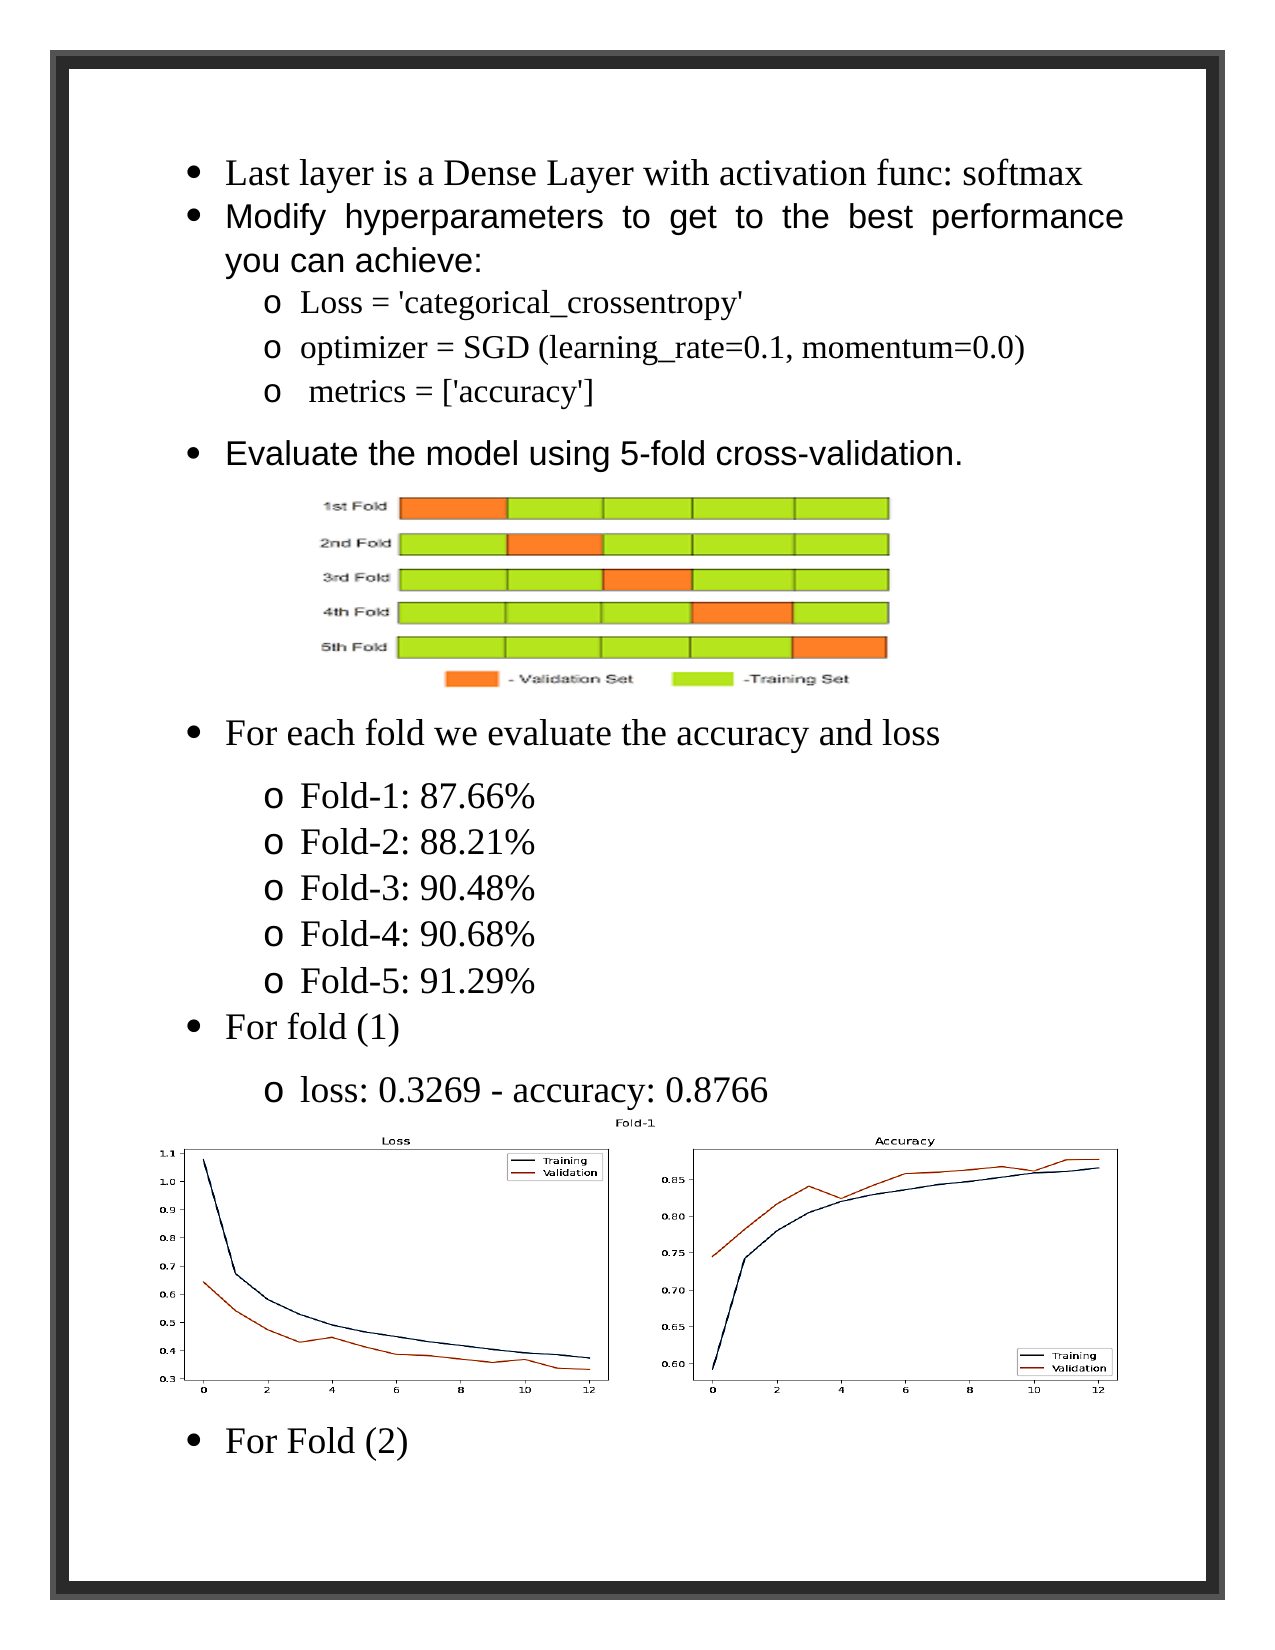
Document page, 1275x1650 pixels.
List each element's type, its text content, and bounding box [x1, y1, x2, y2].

subtitle Evaluate the model using 5-fold cross-validation. [187, 433, 1125, 472]
list Fold-5: 91.29% [262, 958, 1125, 1004]
list Fold-3: 90.48% [262, 866, 1125, 912]
list For Fold (2) [187, 1419, 1125, 1462]
list For each fold we evaluate the accuracy and loss [187, 710, 1125, 753]
picture [150, 1113, 1125, 1400]
list metrics = ['accuracy'] [262, 372, 1125, 413]
list Last layer is a Dense Layer with activation func: softmax [187, 150, 1125, 193]
list Fold-2: 88.21% [262, 819, 1125, 866]
list Fold-1: 87.66% [262, 773, 1125, 819]
list Fold-4: 90.68% [262, 912, 1125, 958]
list Loss = 'categorical_crossentropy' [262, 283, 1125, 324]
list optimizer = SGD (learning_rate=0.1, momentum=0.0) [262, 327, 1125, 368]
list For fold (1) [187, 1004, 1125, 1047]
list loss: 0.3269 - accuracy: 0.8766 [262, 1068, 1125, 1113]
list Modify hyperparameters to get to the best performance you can achieve: [187, 197, 1125, 279]
picture [300, 475, 939, 708]
